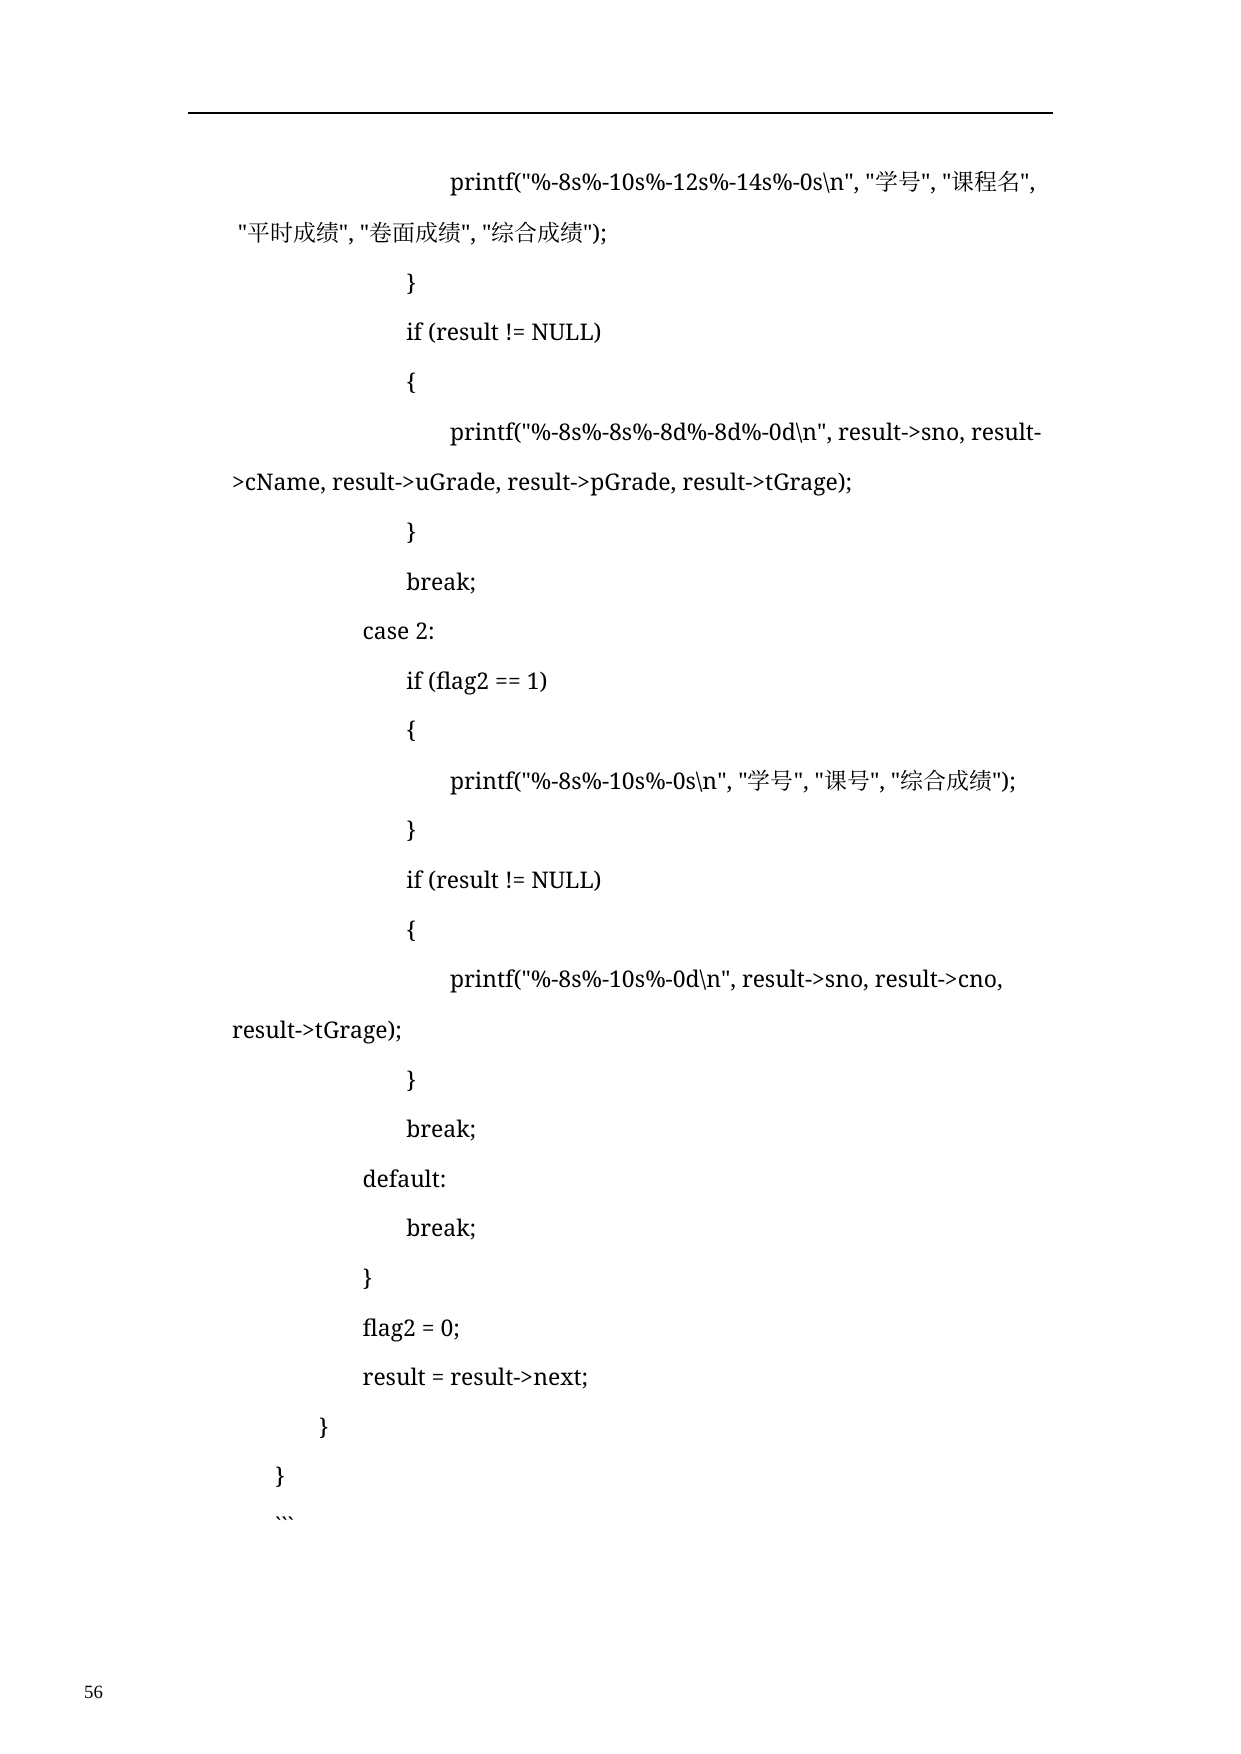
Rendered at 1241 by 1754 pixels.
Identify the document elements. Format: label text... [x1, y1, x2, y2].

text } [232, 1062, 1053, 1096]
text break; [232, 564, 1053, 598]
text flag2 = 0; [232, 1310, 1053, 1344]
text { [232, 713, 1053, 747]
text printf("%-8s%-10s%-0d\n", result->sno, result->cno, result->tGrage); [232, 962, 1053, 1047]
text } [232, 1409, 1053, 1443]
text result = result->next; [232, 1360, 1053, 1394]
text } [232, 265, 1053, 299]
text { [232, 912, 1053, 946]
text printf("%-8s%-8s%-8d%-8d%-0d\n", result->sno, result->cName, result->uGrade, result->pGrade, result->tGrage); [232, 414, 1053, 499]
text break; [232, 1112, 1053, 1146]
text printf("%-8s%-10s%-0s\n", "学号", "课号", "综合成绩"); [232, 762, 1053, 796]
text if (result != NULL) [232, 315, 1053, 349]
text printf("%-8s%-10s%-12s%-14s%-0s\n", "学号", "课程名", "平时成绩", "卷面成绩", "综合成绩"); [232, 164, 1053, 249]
text if (result != NULL) [232, 863, 1053, 897]
text } [232, 1459, 1053, 1493]
text if (flag2 == 1) [232, 663, 1053, 697]
text ``` [232, 1508, 1053, 1542]
text { [232, 364, 1053, 398]
text } [232, 1261, 1053, 1294]
text } [232, 813, 1053, 847]
text case 2: [232, 614, 1053, 648]
text break; [232, 1211, 1053, 1245]
text } [232, 514, 1053, 548]
text default: [232, 1161, 1053, 1195]
